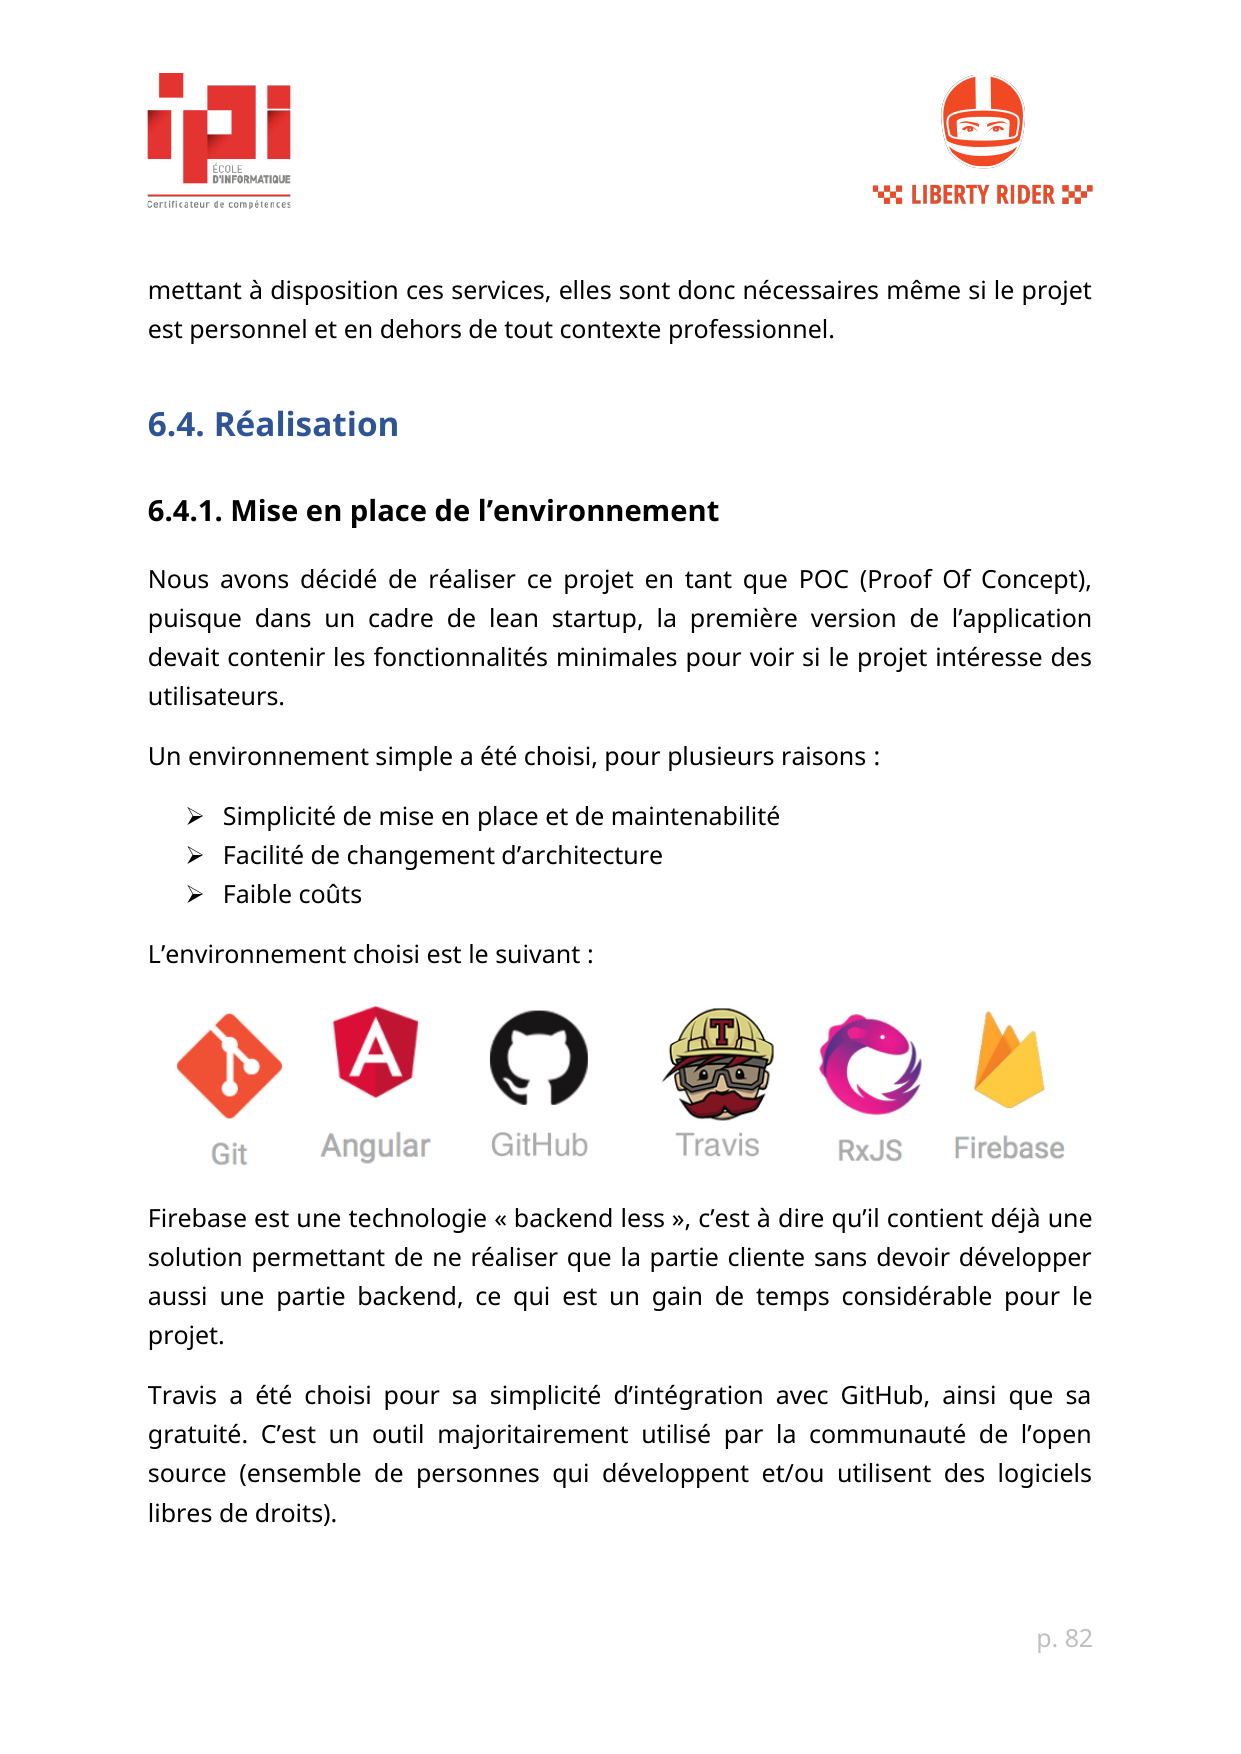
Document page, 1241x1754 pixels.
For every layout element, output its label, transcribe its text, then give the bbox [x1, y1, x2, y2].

subtitle Mise en place de l’environnement [148, 491, 1093, 530]
text Firebase est une technologie « backend less », c’est à dire qu’il contient déjà une solution permettant de ne réaliser que la partie cliente sans devoir développer aussi une partie backend, ce qui est un gain de temps considérable pour le projet. [148, 1200, 1093, 1352]
list Facilité de changement d’architecture [185, 838, 1093, 872]
picture [147, 73, 291, 209]
text Travis a été choisi pour sa simplicité d’intégration avec GitHub, ainsi que sa gratuité. C’est un outil majoritairement utilisé par la communauté de l’open source (ensemble de personnes qui développent et/ou utilisent des logiciels libres de droits). [148, 1378, 1093, 1529]
list Simplicité de mise en place et de maintenabilité [185, 799, 1093, 833]
text Nous avons décidé de réaliser ce projet en tant que POC (Proof Of Concept), puisque dans un cadre de lean startup, la première version de l’application devait contenir les fonctionnalités minimales pour voir si le projet intéresse des utilisateurs. [148, 561, 1093, 713]
text L’environnement choisi est le suivant : [148, 937, 1093, 971]
subtitle Réalisation [148, 401, 1093, 446]
list Faible coûts [185, 877, 1093, 911]
picture [153, 997, 1088, 1175]
text Un environnement simple a été choisi, pour plusieurs raisons : [148, 739, 1093, 773]
picture [872, 75, 1093, 209]
